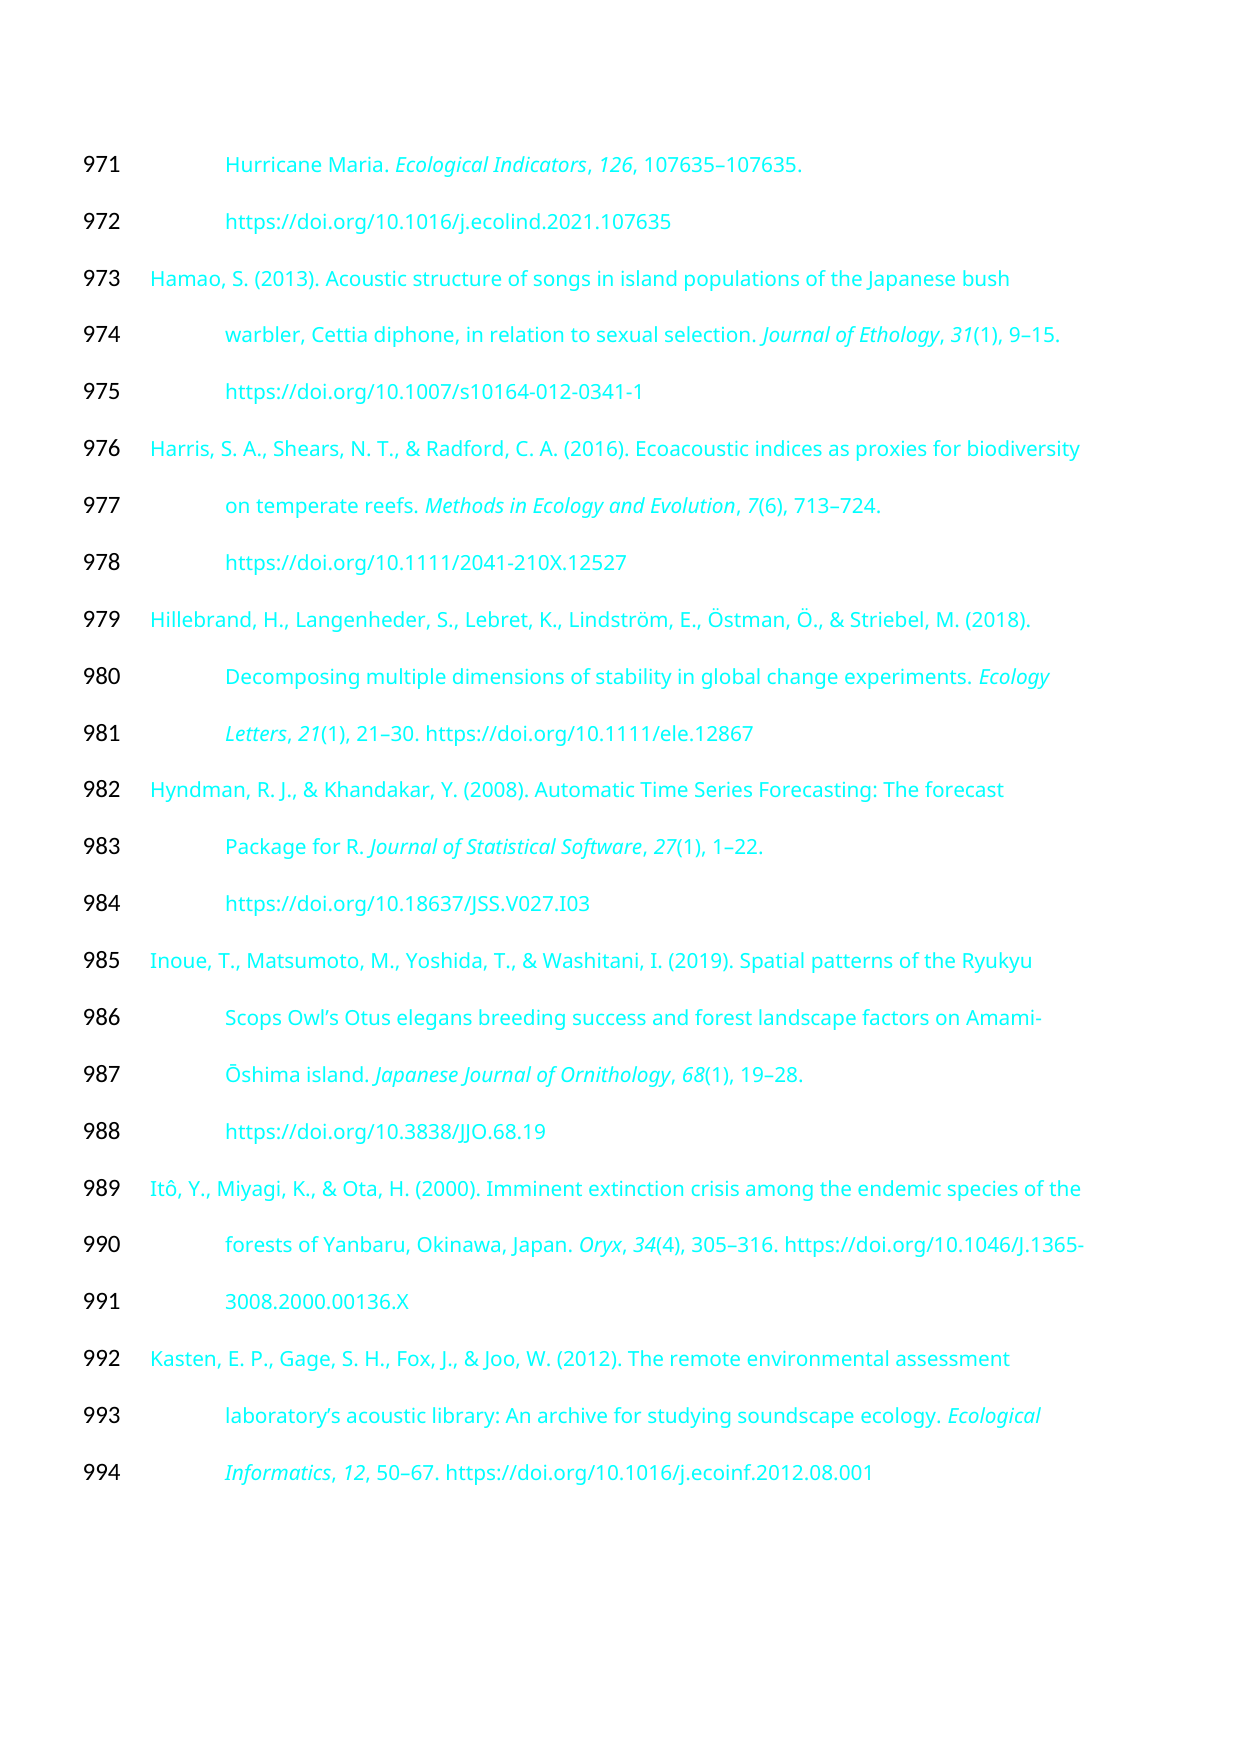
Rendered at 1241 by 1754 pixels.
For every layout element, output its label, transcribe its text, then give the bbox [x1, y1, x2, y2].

text Harris, S. A., Shears, N. T., & Radford, C. A. (2016). Ecoacoustic indices as proxies for biodiversity on temperate reefs. Methods in Ecology and Evolution, 7(6), 713–724. https://doi.org/10.1111/2041-210X.12527 [150, 434, 1090, 577]
text Inoue, T., Matsumoto, M., Yoshida, T., & Washitani, I. (2019). Spatial patterns of the Ryukyu Scops Owl’s Otus elegans breeding success and forest landscape factors on Amami-Ōshima island. Japanese Journal of Ornithology, 68(1), 19–28. https://doi.org/10.3838/JJO.68.19 [150, 946, 1090, 1145]
text Hyndman, R. J., & Khandakar, Y. (2008). Automatic Time Series Forecasting: The forecast Package for R. Journal of Statistical Software, 27(1), 1–22. https://doi.org/10.18637/JSS.V027.I03 [150, 776, 1090, 918]
text Kasten, E. P., Gage, S. H., Fox, J., & Joo, W. (2012). The remote environmental assessment laboratory’s acoustic library: An archive for studying soundscape ecology. Ecological Informatics, 12, 50–67. https://doi.org/10.1016/j.ecoinf.2012.08.001 [150, 1344, 1090, 1487]
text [150, 150, 1090, 235]
text Hamao, S. (2013). Acoustic structure of songs in island populations of the Japanese bush warbler, Cettia diphone, in relation to sexual selection. Journal of Ethology, 31(1), 9–15. https://doi.org/10.1007/s10164-012-0341-1 [150, 264, 1090, 406]
text Itô, Y., Miyagi, K., & Ota, H. (2000). Imminent extinction crisis among the endemic species of the forests of Yanbaru, Okinawa, Japan. Oryx, 34(4), 305–316. https://doi.org/10.1046/J.1365-3008.2000.00136.X [150, 1174, 1090, 1316]
text Hillebrand, H., Langenheder, S., Lebret, K., Lindström, E., Östman, Ö., & Striebel, M. (2018). Decomposing multiple dimensions of stability in global change experiments. Ecology Letters, 21(1), 21–30. https://doi.org/10.1111/ele.12867 [150, 605, 1090, 747]
